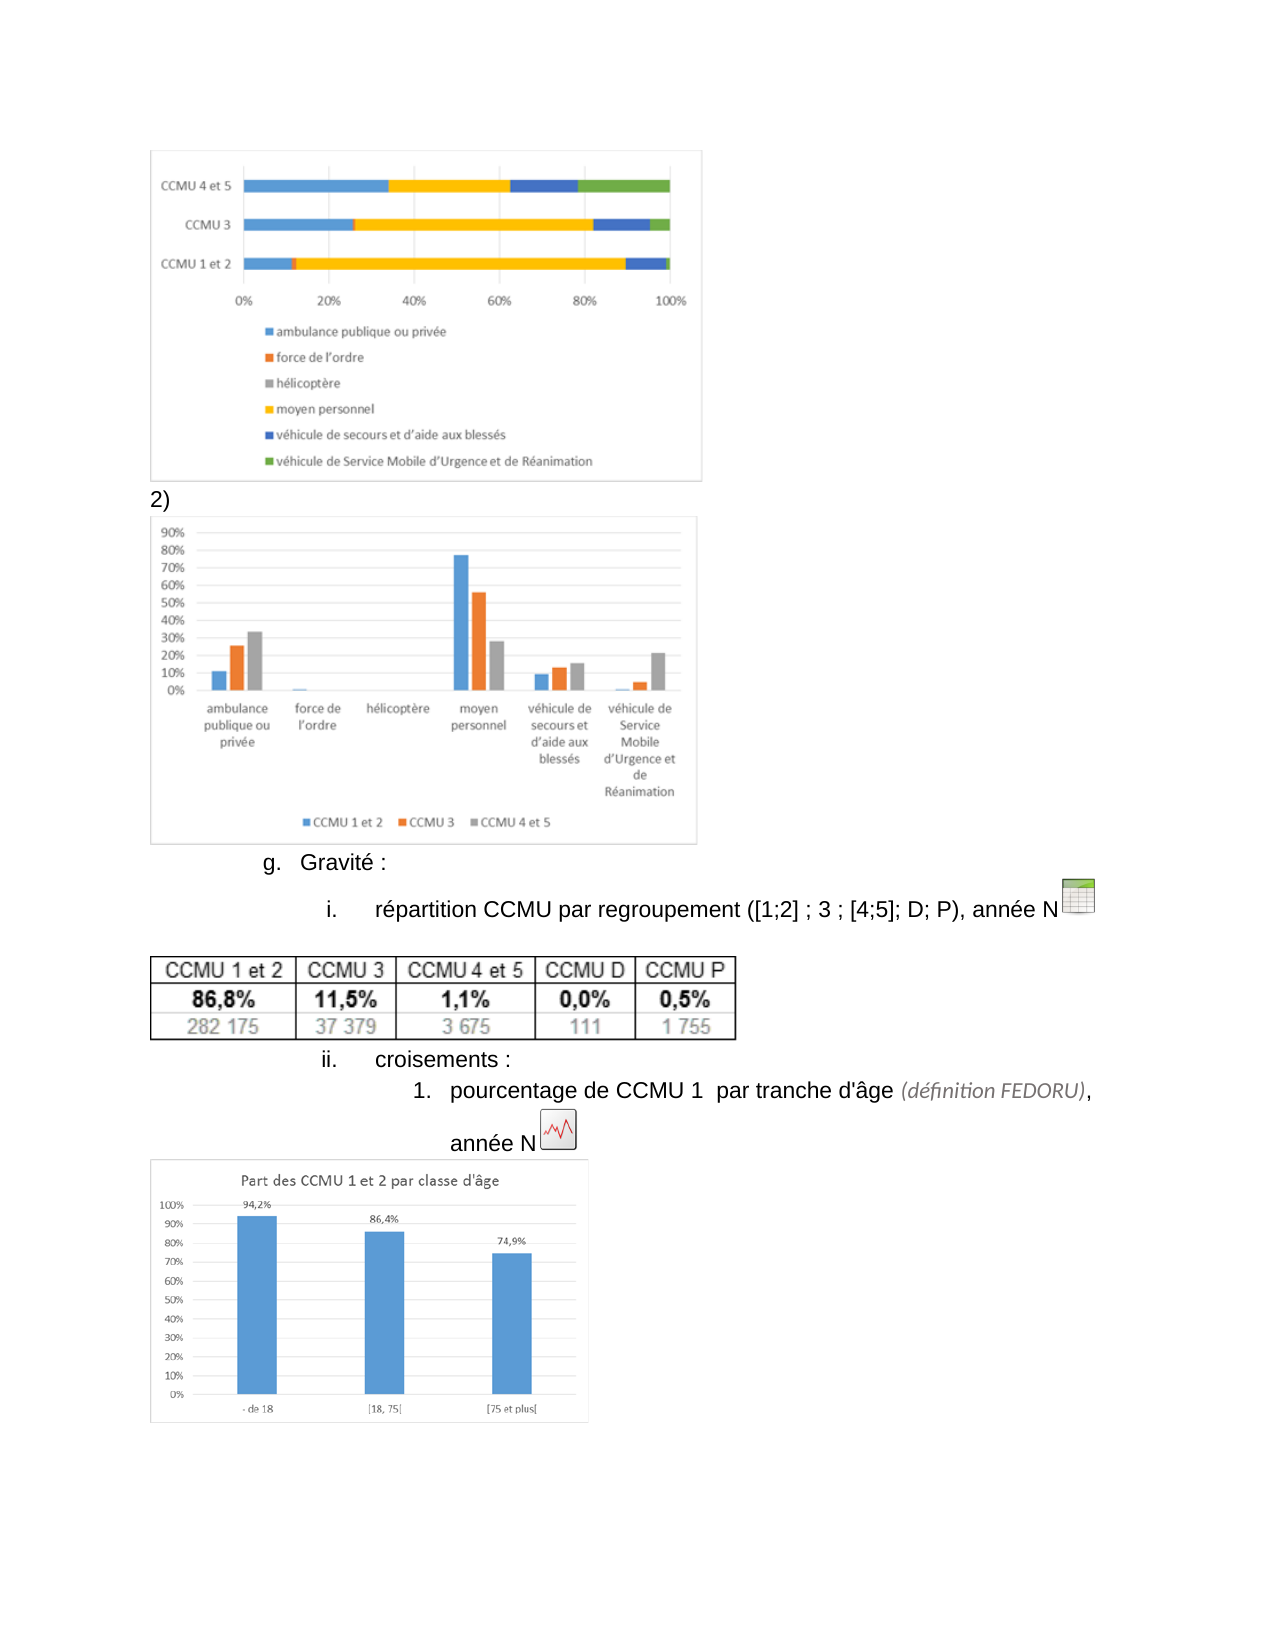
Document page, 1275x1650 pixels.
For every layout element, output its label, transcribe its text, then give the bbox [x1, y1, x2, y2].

picture [1059, 878, 1098, 918]
list Gravité : [263, 849, 1125, 875]
picture [150, 516, 698, 845]
list croisements : [338, 1046, 1125, 1072]
list répartition CCMU par regroupement ([1;2] ; 3 ; [4;5]; D; P), année N [338, 879, 1125, 922]
picture [536, 1108, 580, 1151]
picture [150, 1159, 589, 1423]
list pourcentage de CCMU 1 par tranche d'âge (définition FEDORU), année N [413, 1076, 1125, 1156]
picture [150, 956, 738, 1042]
picture [150, 150, 703, 482]
text 2) [150, 486, 1125, 512]
